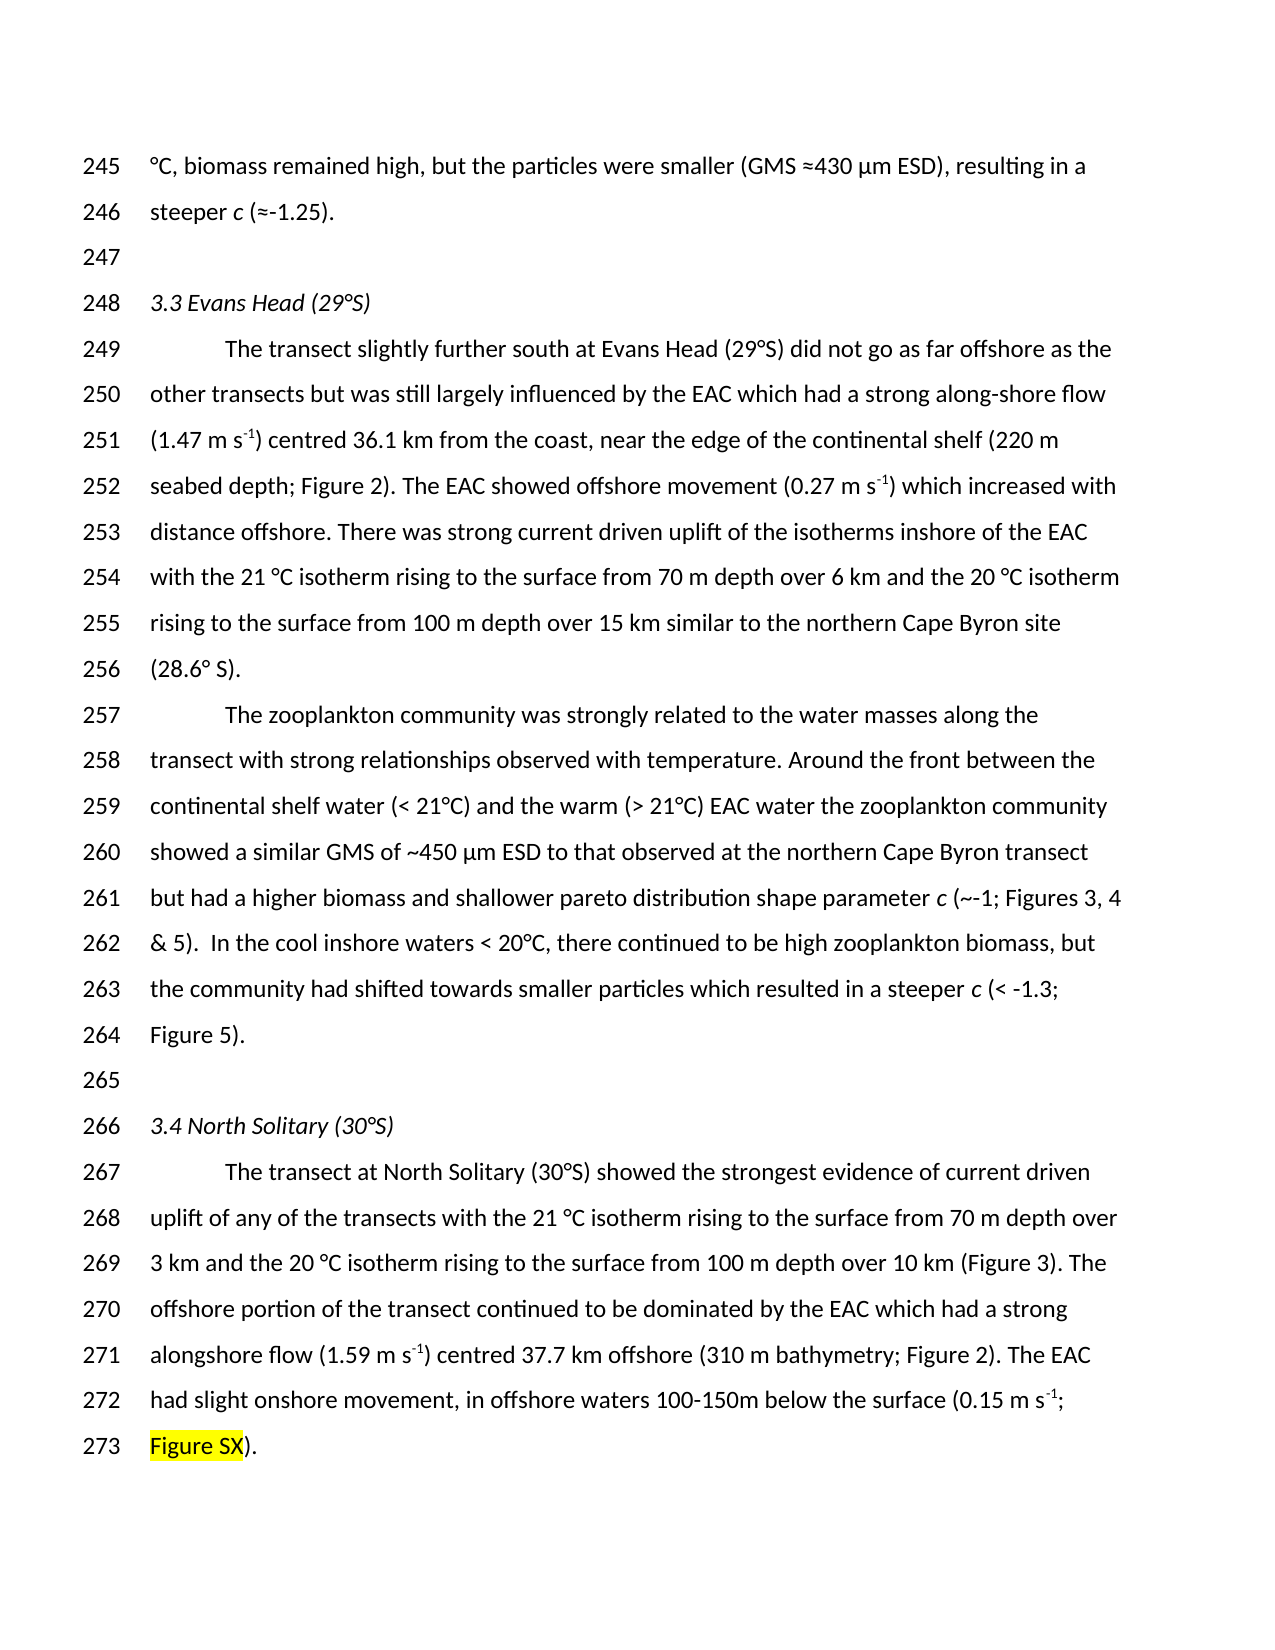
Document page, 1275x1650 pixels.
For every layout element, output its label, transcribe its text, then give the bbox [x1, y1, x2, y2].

text The transect slightly further south at Evans Head (29°S) did not go as far offshore as the other transects but was still largely influenced by the EAC which had a strong along-shore flow (1.47 m s-1) centred 36.1 km from the coast, near the edge of the continental shelf (220 m seabed depth; Figure 2). The EAC showed offshore movement (0.27 m s-1) which increased with distance offshore. There was strong current driven uplift of the isotherms inshore of the EAC with the 21 °C isotherm rising to the surface from 70 m depth over 6 km and the 20 °C isotherm rising to the surface from 100 m depth over 15 km similar to the northern Cape Byron site (28.6° S). [150, 333, 1125, 683]
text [150, 150, 1125, 226]
text The zooplankton community was strongly related to the water masses along the transect with strong relationships observed with temperature. Around the front between the continental shelf water (< 21°C) and the warm (> 21°C) EAC water the zooplankton community showed a similar GMS of ~450 µm ESD to that observed at the northern Cape Byron transect but had a higher biomass and shallower pareto distribution shape parameter c (~-1; Figures 3, 4 & 5). In the cool inshore waters < 20°C, there continued to be high zooplankton biomass, but the community had shifted towards smaller particles which resulted in a steeper c (< -1.3; Figure 5). [150, 699, 1125, 1049]
text 3.4 North Solitary (30°S) [150, 1110, 1125, 1141]
text 3.3 Evans Head (29°S) [150, 287, 1125, 318]
text The transect at North Solitary (30°S) showed the strongest evidence of current driven uplift of any of the transects with the 21 °C isotherm rising to the surface from 70 m depth over 3 km and the 20 °C isotherm rising to the surface from 100 m depth over 10 km (Figure 3). The offshore portion of the transect continued to be dominated by the EAC which had a strong alongshore flow (1.59 m s-1) centred 37.7 km offshore (310 m bathymetry; Figure 2). The EAC had slight onshore movement, in offshore waters 100-150m below the surface (0.15 m s-1; Figure SX). [150, 1156, 1125, 1461]
